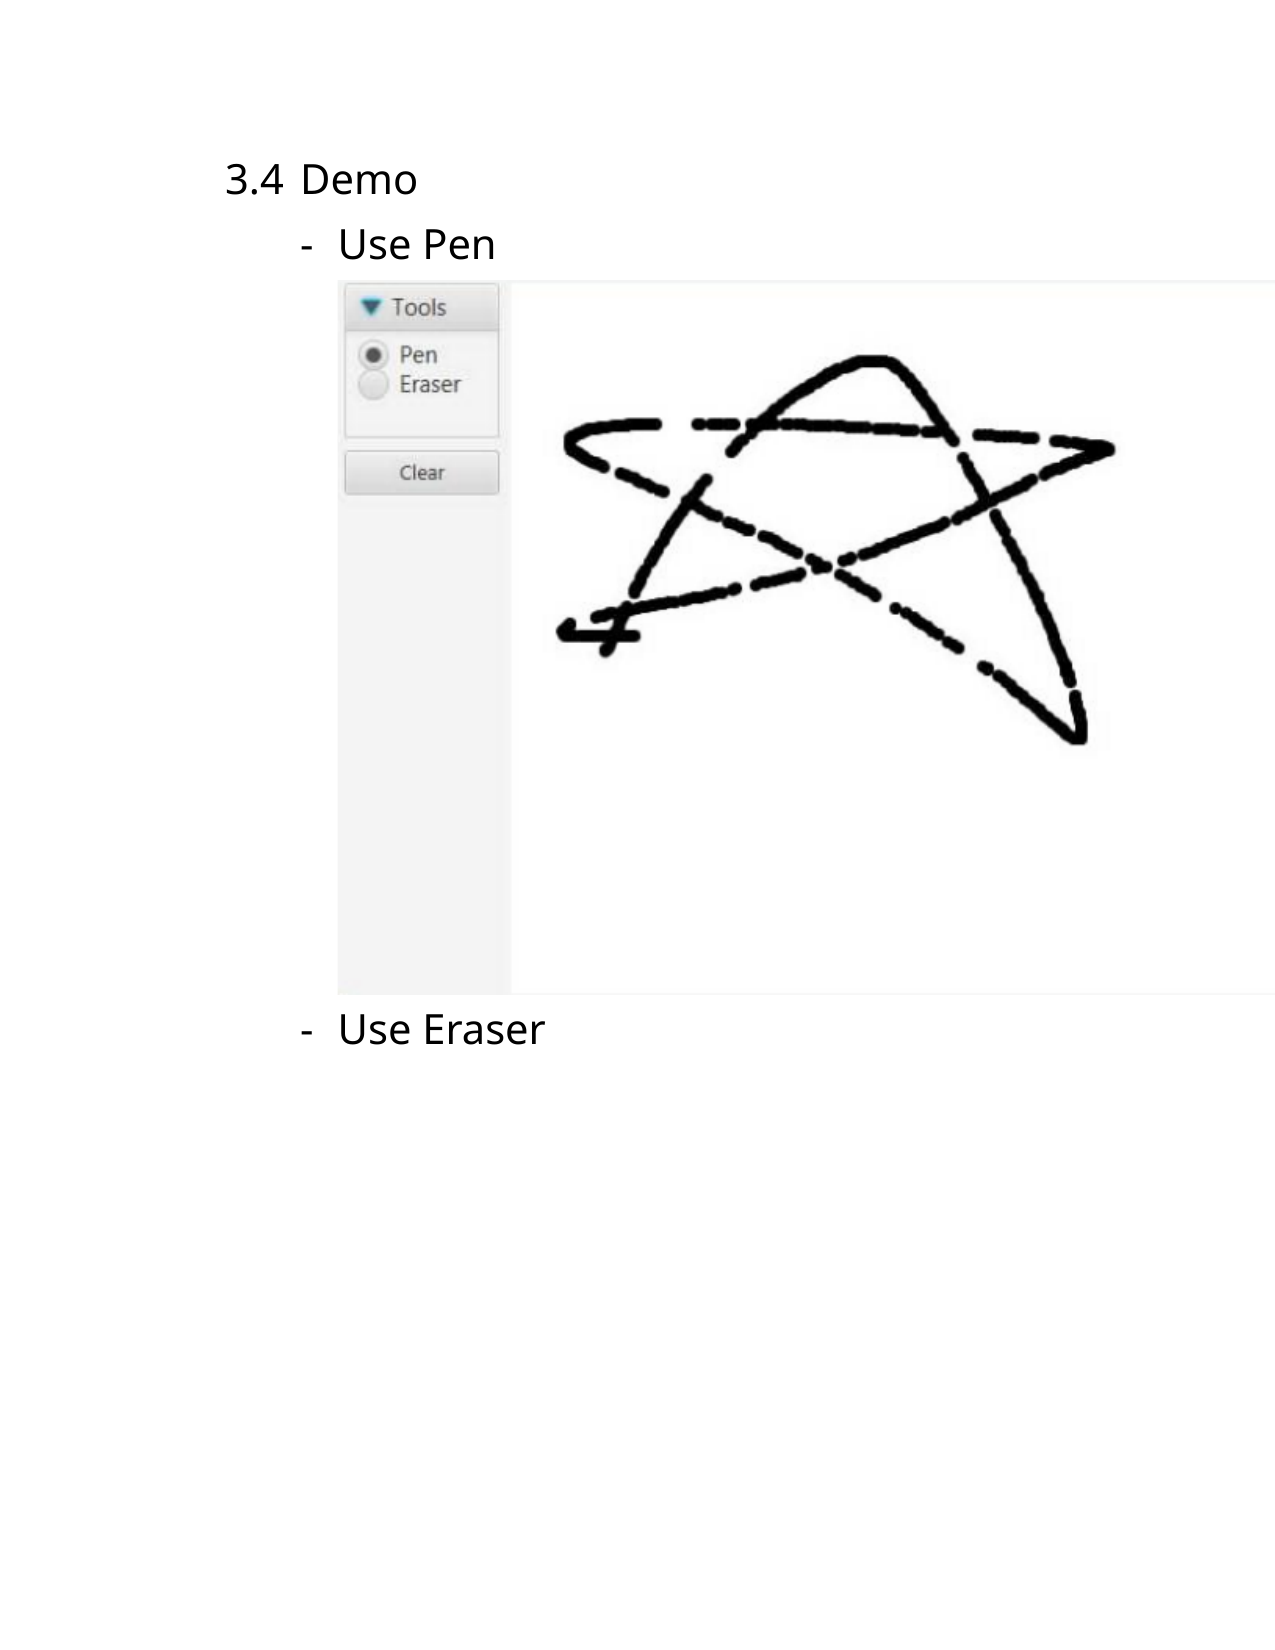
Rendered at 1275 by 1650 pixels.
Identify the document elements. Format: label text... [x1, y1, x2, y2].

list Use Eraser [300, 1000, 1125, 1056]
list Use Pen [300, 215, 1125, 272]
list Demo [225, 150, 1125, 207]
picture [337, 280, 1275, 995]
